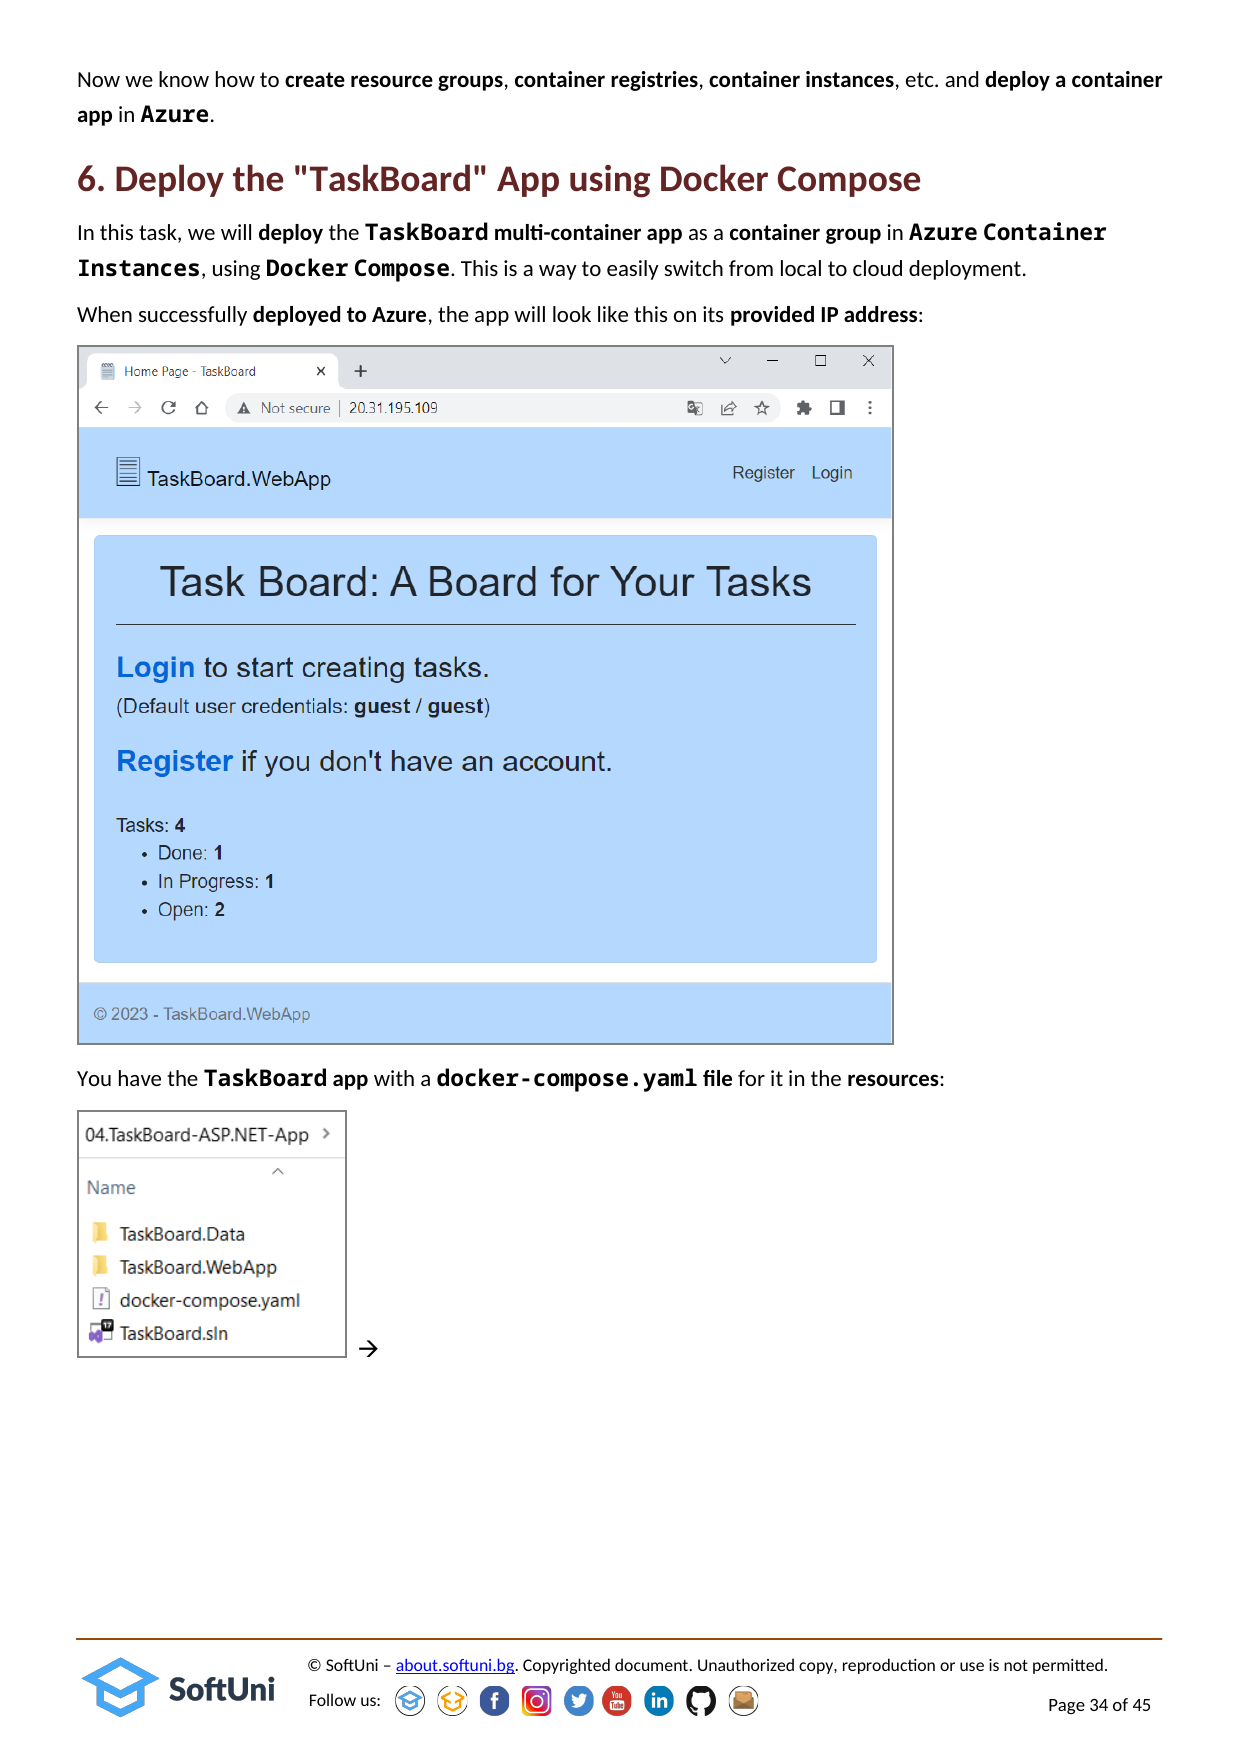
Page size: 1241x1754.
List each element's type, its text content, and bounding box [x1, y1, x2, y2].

picture [686, 1686, 716, 1716]
picture [665, 1707, 674, 1716]
picture [644, 1686, 651, 1694]
picture [395, 1686, 425, 1716]
subtitle Deploy the "TaskBoard" App using Docker Compose [77, 155, 1163, 201]
text Now we know how to create resource groups, container registries, container instances, etc. and deploy a container app in Azure. [77, 65, 1163, 129]
picture [658, 1698, 667, 1707]
picture [437, 1686, 468, 1716]
picture [75, 1651, 281, 1723]
picture [644, 1707, 653, 1716]
text In this task, we will deploy the TaskBoard multi-container app as a container group in Azure Container Instances, using Docker Compose. This is a way to easily switch from local to cloud deployment. [77, 216, 1163, 283]
picture [479, 1686, 510, 1716]
picture [667, 1686, 674, 1694]
picture [602, 1686, 632, 1716]
picture [522, 1686, 552, 1716]
picture [728, 1686, 759, 1716]
text You have the TaskBoard app with a docker-compose.yaml file for it in the resources: [77, 1062, 1163, 1093]
picture [564, 1686, 594, 1716]
picture [79, 1112, 345, 1356]
picture [79, 347, 892, 1043]
text When successfully deployed to Azure, the app will look like this on its provided IP address: [77, 300, 1163, 328]
